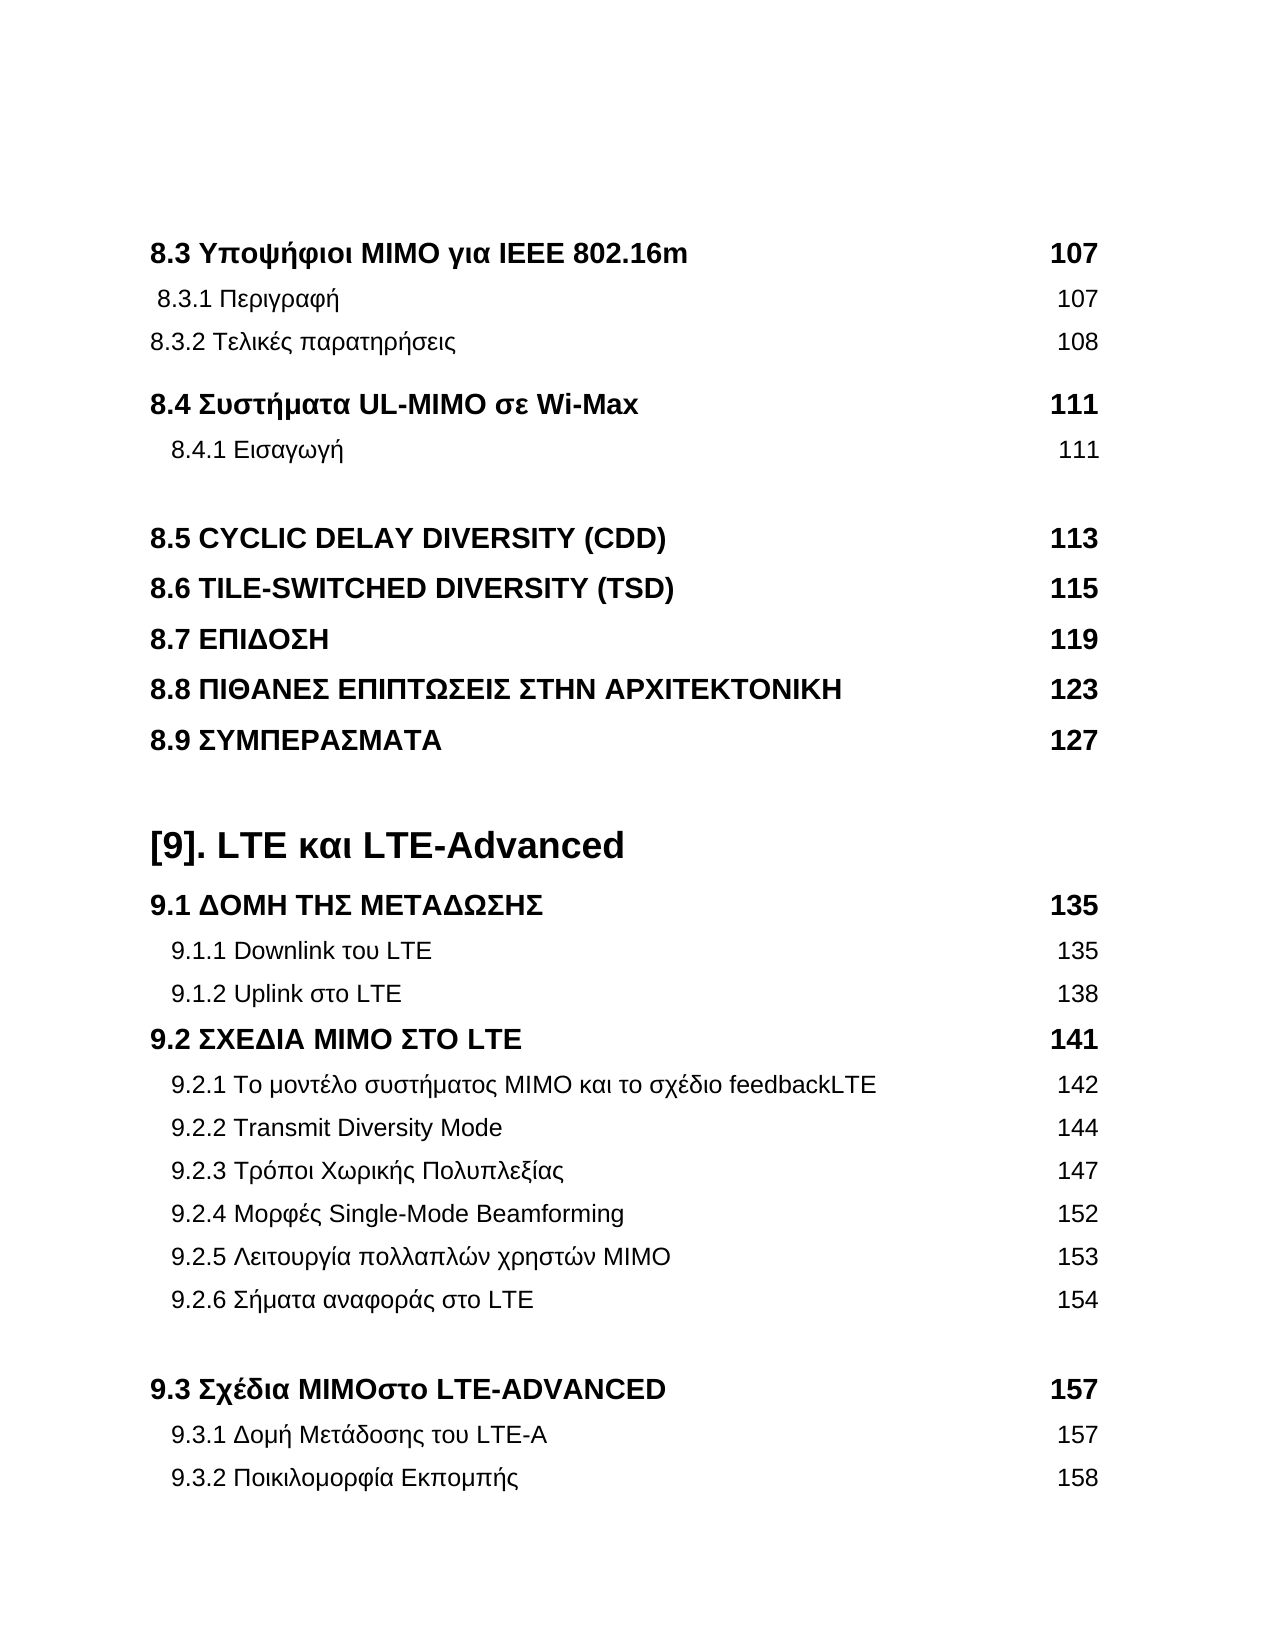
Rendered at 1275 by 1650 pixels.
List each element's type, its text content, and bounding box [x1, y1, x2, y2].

text 8.8 ΠΙΘΑΝΕΣ ΕΠΙΠΤΩΣΕΙΣ ΣΤΗΝ ΑΡΧΙΤΕΚΤΟΝΙΚΗ 123 [150, 672, 1125, 706]
text 8.7 ΕΠΙΔΟΣΗ 119 [150, 622, 1125, 655]
text 9.2 ΣΧΕΔΙΑ MIMO ΣΤΟ LTE 141 9.2.1 Το μοντέλο συστήματος MIMO και το σχέδιο feedbackLTE 142 [150, 1022, 1125, 1099]
text [9]. LTE και LTE-Advanced [150, 823, 1125, 866]
text 8.3 Υποψήφιοι MIMO για IEEE 802.16m 107 8.3.1 Περιγραφή 107 8.3.2 Τελικές παρατηρήσεις 108 [150, 236, 1125, 356]
text 8.9 ΣΥΜΠΕΡΑΣΜΑΤΑ 127 [150, 722, 1125, 756]
text 9.3.2 Ποικιλομορφία Εκπομπής 158 [150, 1463, 1125, 1492]
text 9.2.5 Λειτουργία πολλαπλών χρηστών MIMO 153 [150, 1242, 1125, 1271]
text 9.2.4 Μορφές Single-Mode Beamforming 152 [150, 1199, 1125, 1228]
text 9.2.2 Transmit Diversity Mode 144 [150, 1113, 1125, 1142]
text 9.3 Σχέδια MIMOστο LTE-ADVANCED 157 9.3.1 Δομή Μετάδοσης του LTE-A 157 [150, 1372, 1125, 1448]
text 9.1 ΔΟΜΗ ΤΗΣ ΜΕΤΑΔΩΣΗΣ 135 9.1.1 Downlink του LTE 135 9.1.2 Uplink στο LTE 138 [150, 888, 1125, 1008]
text 9.2.3 Τρόποι Χωρικής Πολυπλεξίας 147 [150, 1156, 1125, 1185]
text 8.5 CYCLIC DELAY DIVERSITY (CDD) 113 [150, 521, 1125, 555]
text 8.6 TILE-SWITCHED DIVERSITY (TSD) 115 [150, 572, 1125, 605]
text 9.2.6 Σήματα αναφοράς στο LTE 154 [150, 1286, 1125, 1314]
text 8.4 Συστήματα UL-MIMO σε Wi-Max 111 8.4.1 Εισαγωγή 111 [150, 387, 1125, 464]
